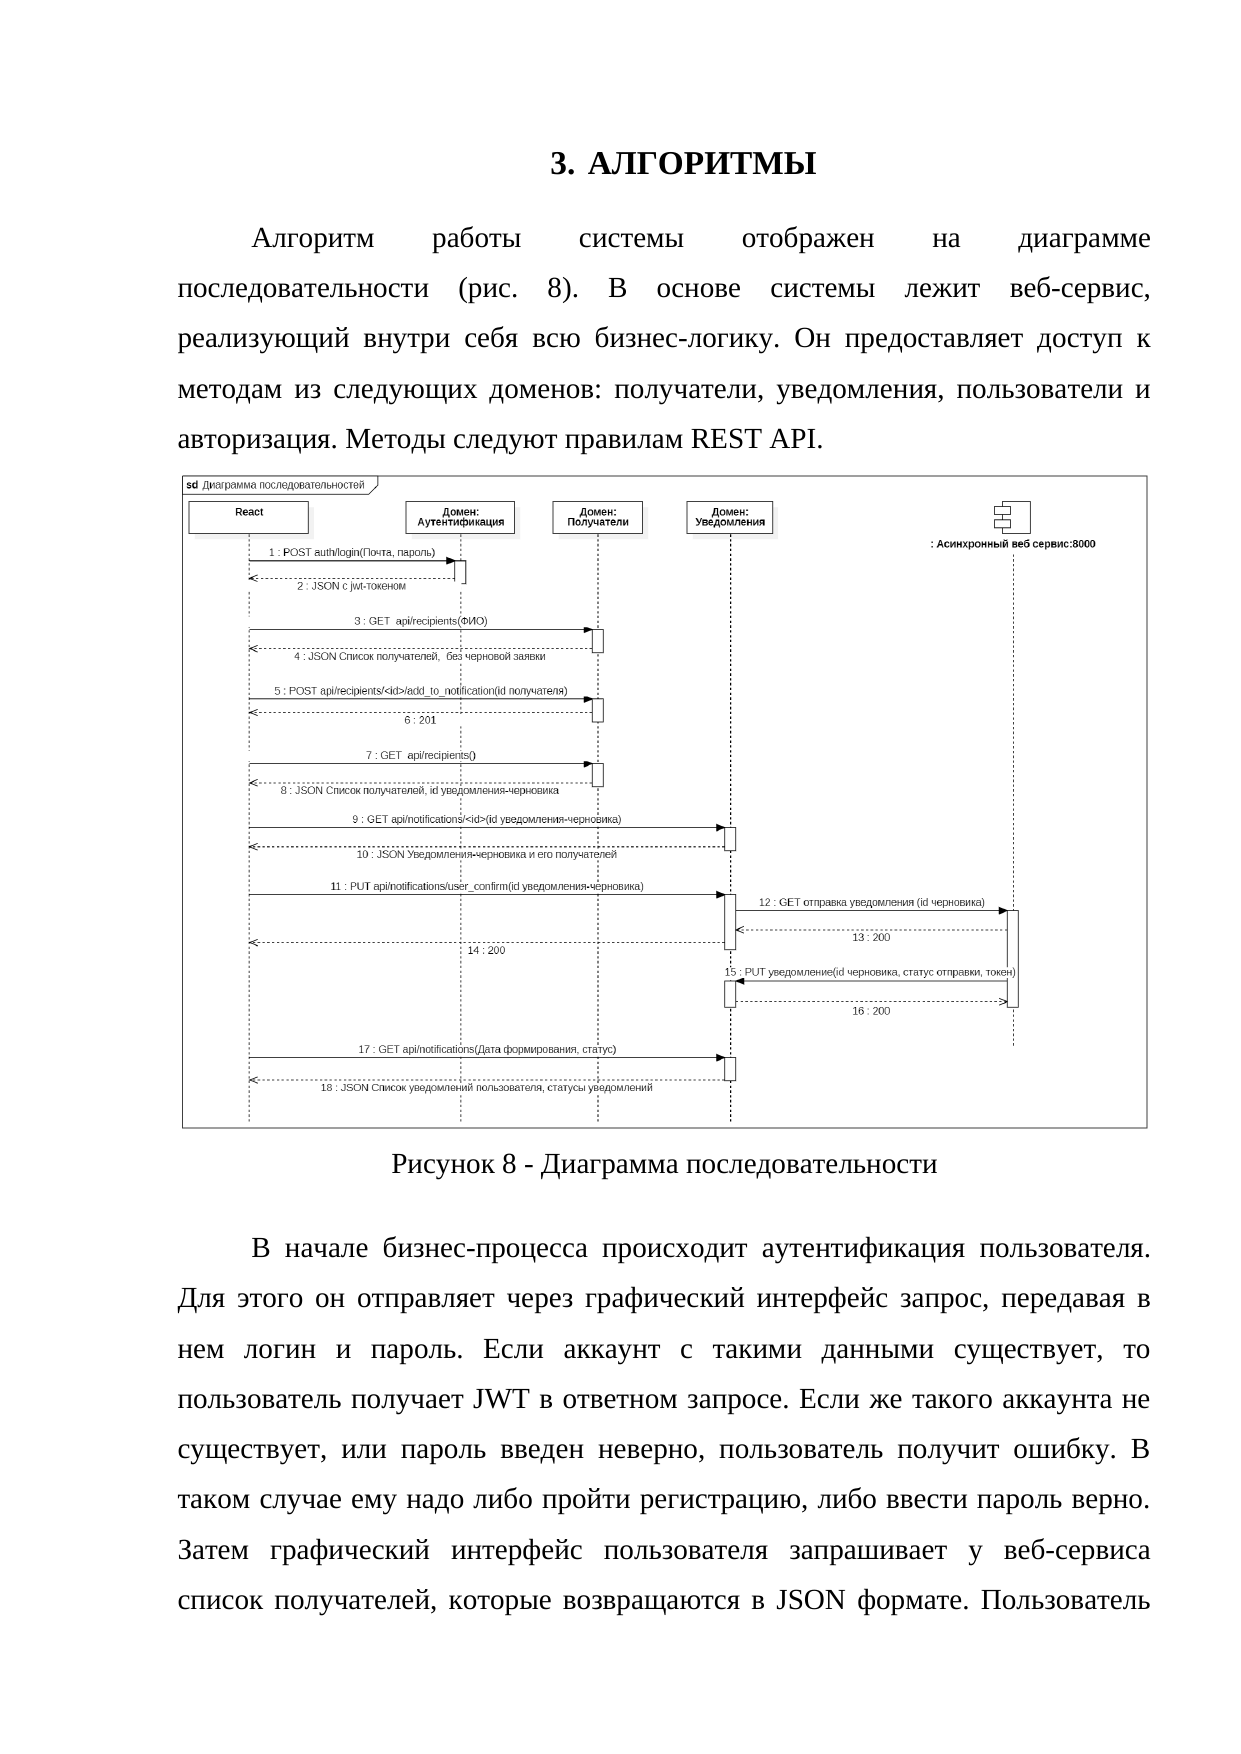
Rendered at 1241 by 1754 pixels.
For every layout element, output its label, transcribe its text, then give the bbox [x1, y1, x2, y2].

text Алгоритм работы системы отображен на диаграмме последовательности (рис. 8). В основе системы лежит веб-сервис, реализующий внутри себя всю бизнес-логику. Он предоставляет доступ к методам из следующих доменов: получатели, уведомления, пользователи и авторизация. Методы следуют правилам REST API. [177, 220, 1152, 454]
picture [177, 471, 1152, 1133]
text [177, 1230, 1152, 1616]
subtitle АЛГОРИТМЫ [215, 143, 1152, 181]
text Рисунок 8 - Диаграмма последовательности [177, 1146, 1152, 1180]
